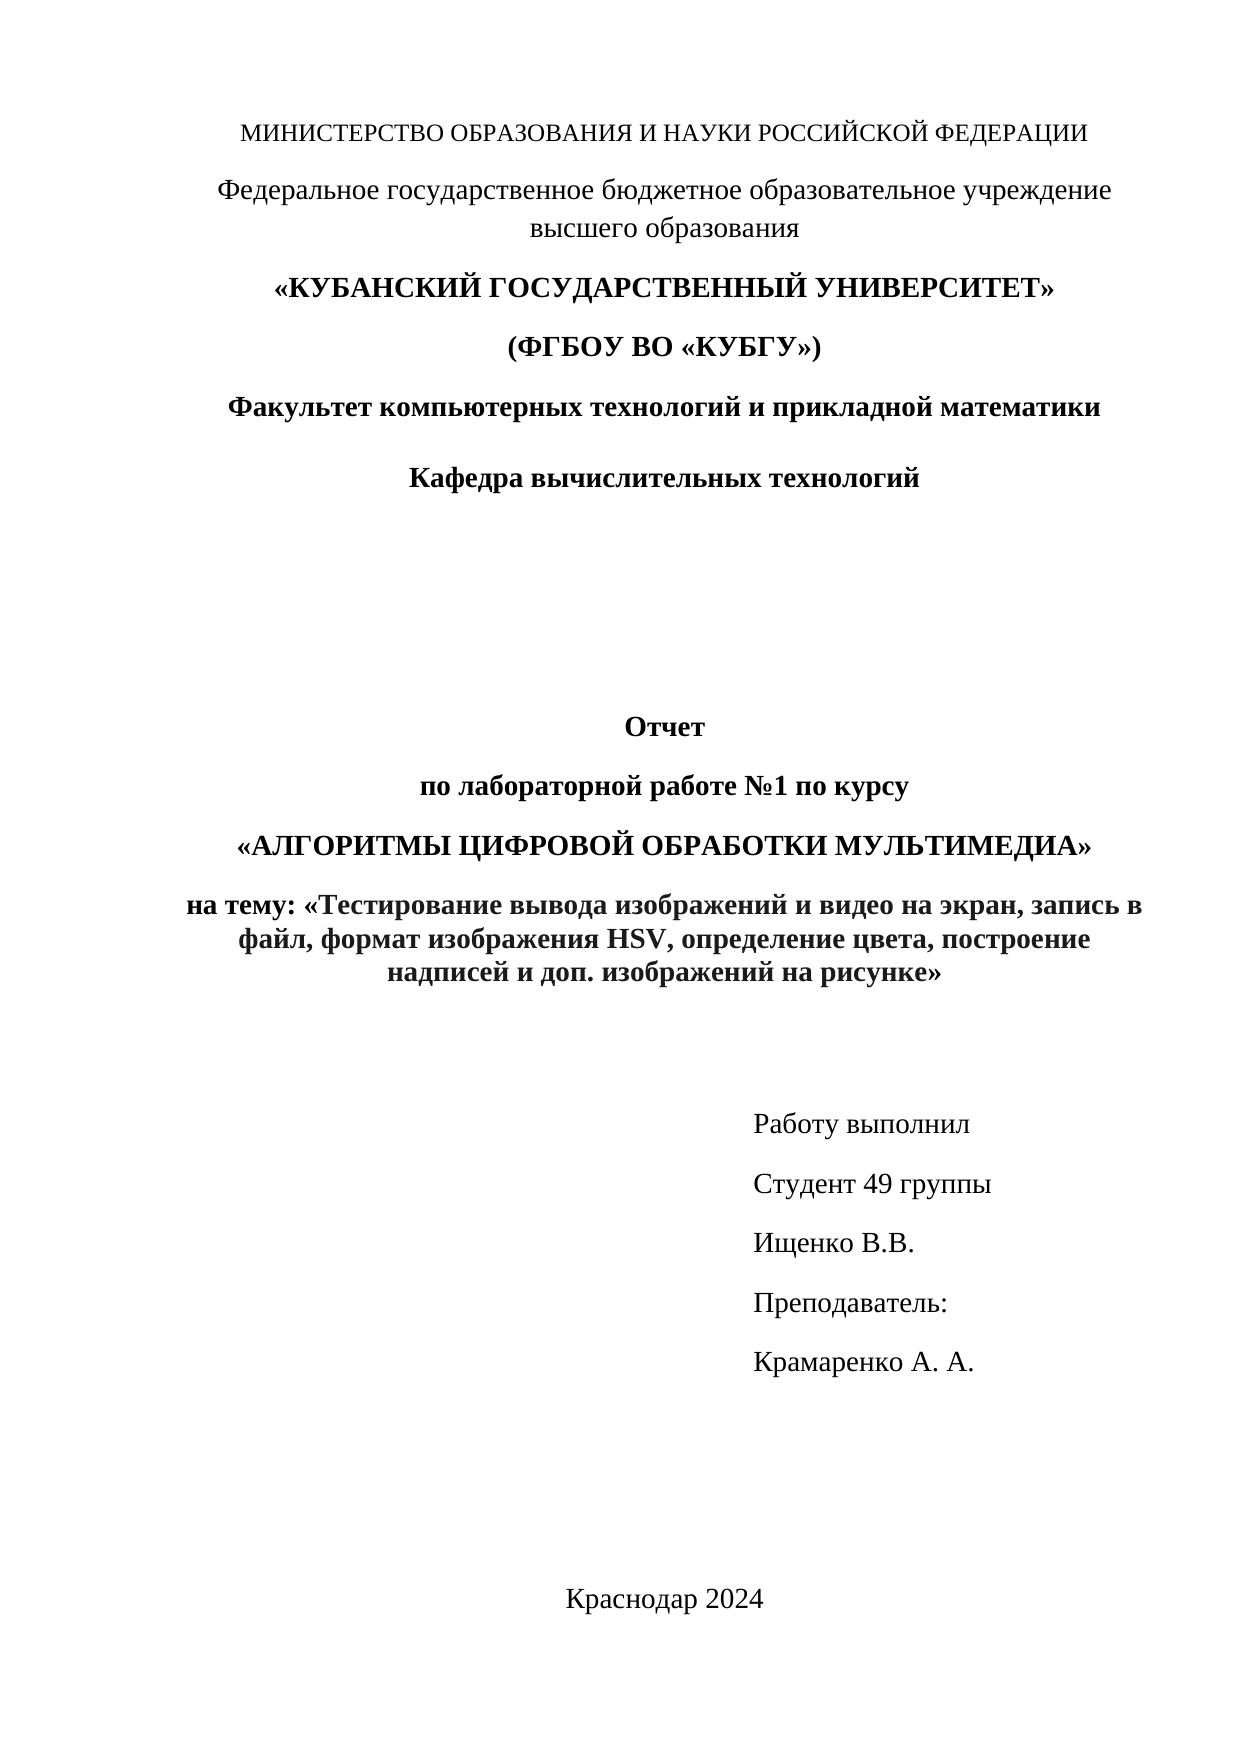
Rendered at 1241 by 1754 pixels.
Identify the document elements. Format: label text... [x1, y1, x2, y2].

text Ищенко В.В. [753, 1225, 1152, 1259]
text Факультет компьютерных технологий и прикладной математики [177, 389, 1152, 422]
text МИНИСТЕРСТВО ОБРАЗОВАНИЯ И НАУКИ РОССИЙСКОЙ ФЕДЕРАЦИИ [177, 118, 1152, 147]
text Федеральное государственное бюджетное образовательное учреждение высшего образования [177, 172, 1152, 244]
text на тему: «Тестирование вывода изображений и видео на экран, запись в файл, формат изображения HSV, определение цвета, построение надписей и доп. изображений на рисунке» [177, 887, 1152, 988]
text (ФГБОУ ВО «КУБГУ») [177, 329, 1152, 363]
text Краснодар 2024 [177, 1582, 1152, 1615]
text Кафедра вычислительных технологий [177, 460, 1152, 493]
text Преподаватель: [753, 1285, 1152, 1318]
text «АЛГОРИТМЫ ЦИФРОВОЙ ОБРАБОТКИ МУЛЬТИМЕДИА» [177, 828, 1152, 861]
text Студент 49 группы [753, 1166, 1152, 1199]
text по лабораторной работе №1 по курсу [177, 768, 1152, 802]
text Крамаренко А. А. [753, 1344, 1152, 1378]
text Работу выполнил [753, 1107, 1152, 1140]
text Отчет [177, 709, 1152, 743]
text «КУБАНСКИЙ ГОСУДАРСТВЕННЫЙ УНИВЕРСИТЕТ» [177, 270, 1152, 303]
